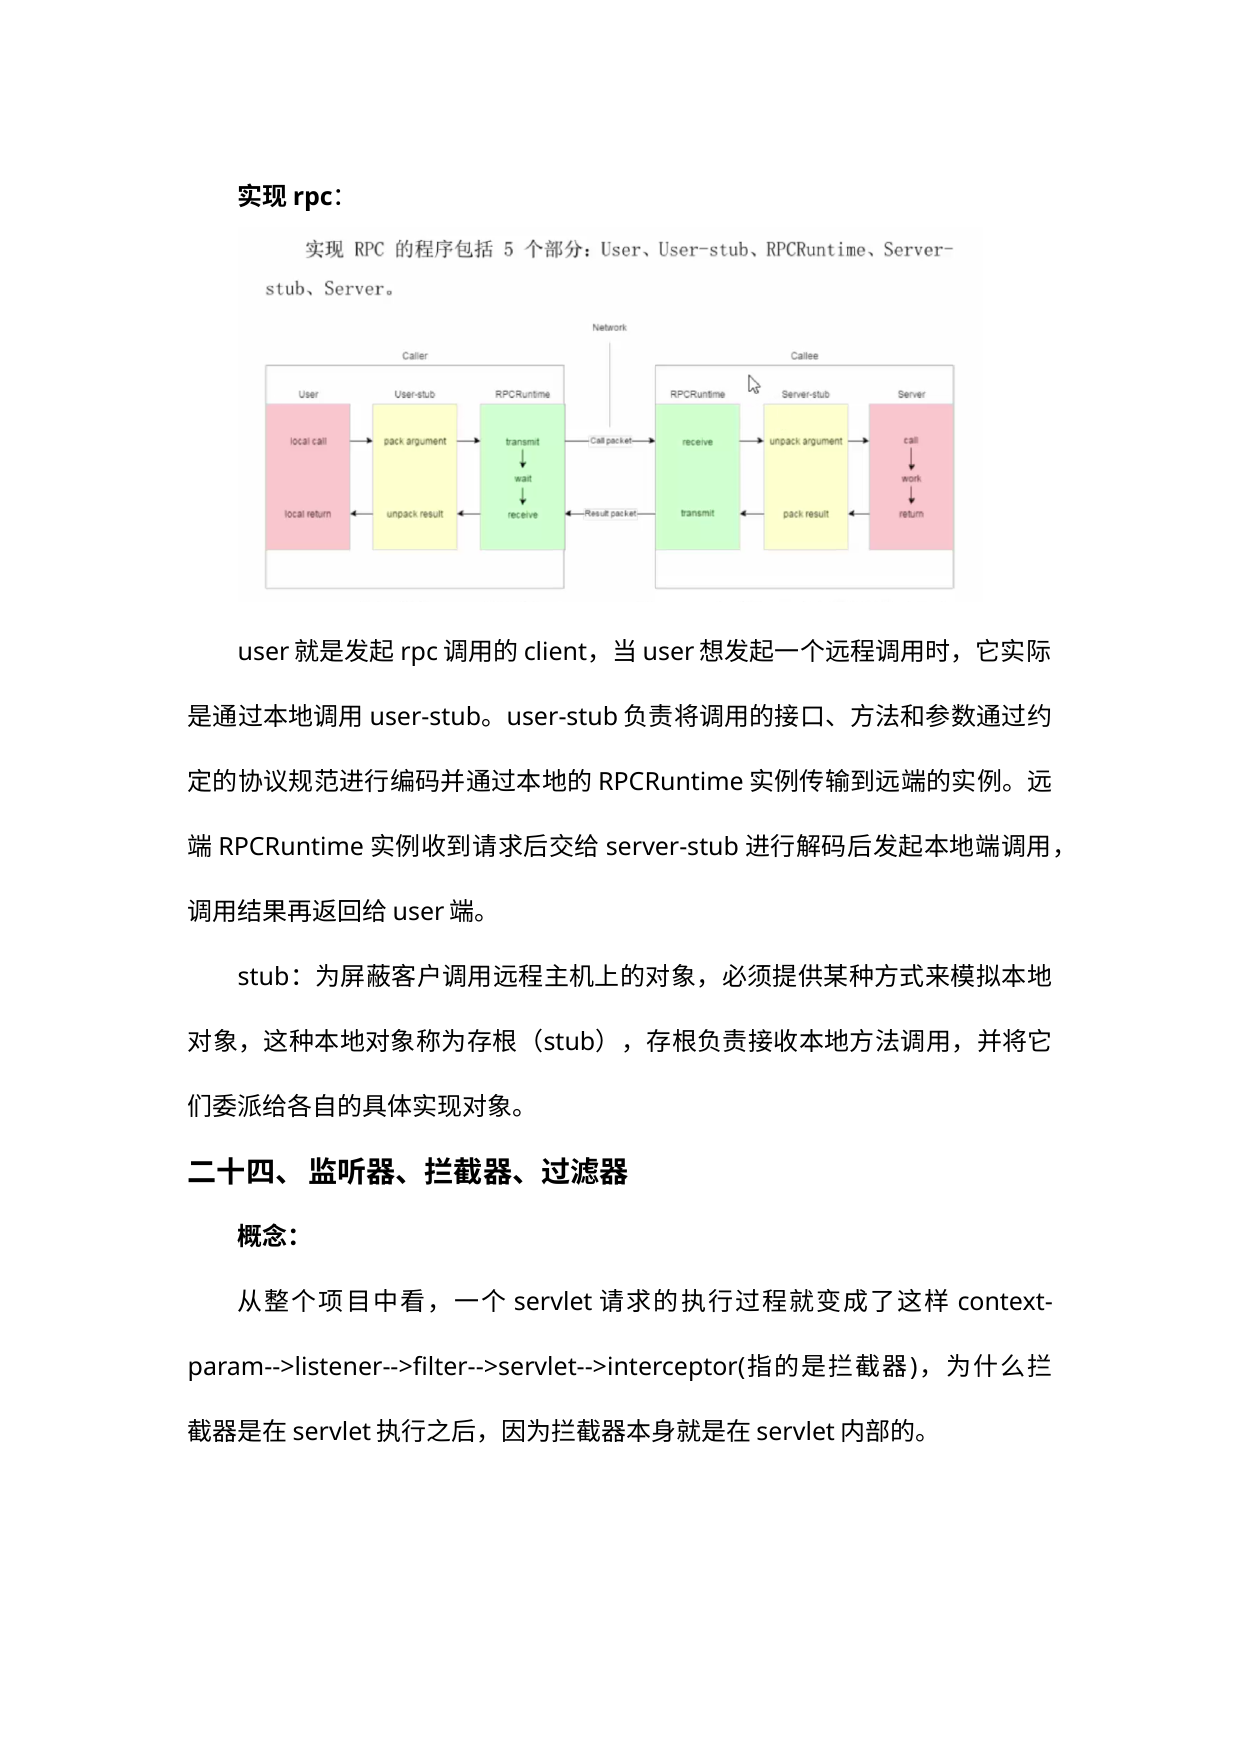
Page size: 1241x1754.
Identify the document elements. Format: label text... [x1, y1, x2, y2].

text 概念： [187, 1202, 1053, 1267]
list 监听器、拦截器、过滤器 [187, 1137, 1053, 1202]
text user就是发起rpc调用的client，当user想发起一个远程调用时，它实际是通过本地调用user-stub。user-stub负责将调用的接口、方法和参数通过约定的协议规范进行编码并通过本地的RPCRuntime实例传输到远端的实例。远端RPCRuntime实例收到请求后交给server-stub进行解码后发起本地端调用，调用结果再返回给user端。 [187, 617, 1053, 942]
text stub：为屏蔽客户调用远程主机上的对象，必须提供某种方式来模拟本地对象，这种本地对象称为存根（stub），存根负责接收本地方法调用，并将它们委派给各自的具体实现对象。 [187, 942, 1053, 1137]
text 从整个项目中看，一个servlet请求的执行过程就变成了这样context-param-->listener-->filter-->servlet-->interceptor(指的是拦截器)，为什么拦截器是在servlet执行之后，因为拦截器本身就是在servlet内部的。 [187, 1267, 1053, 1462]
picture [237, 227, 984, 602]
text 实现rpc： [187, 162, 1053, 227]
